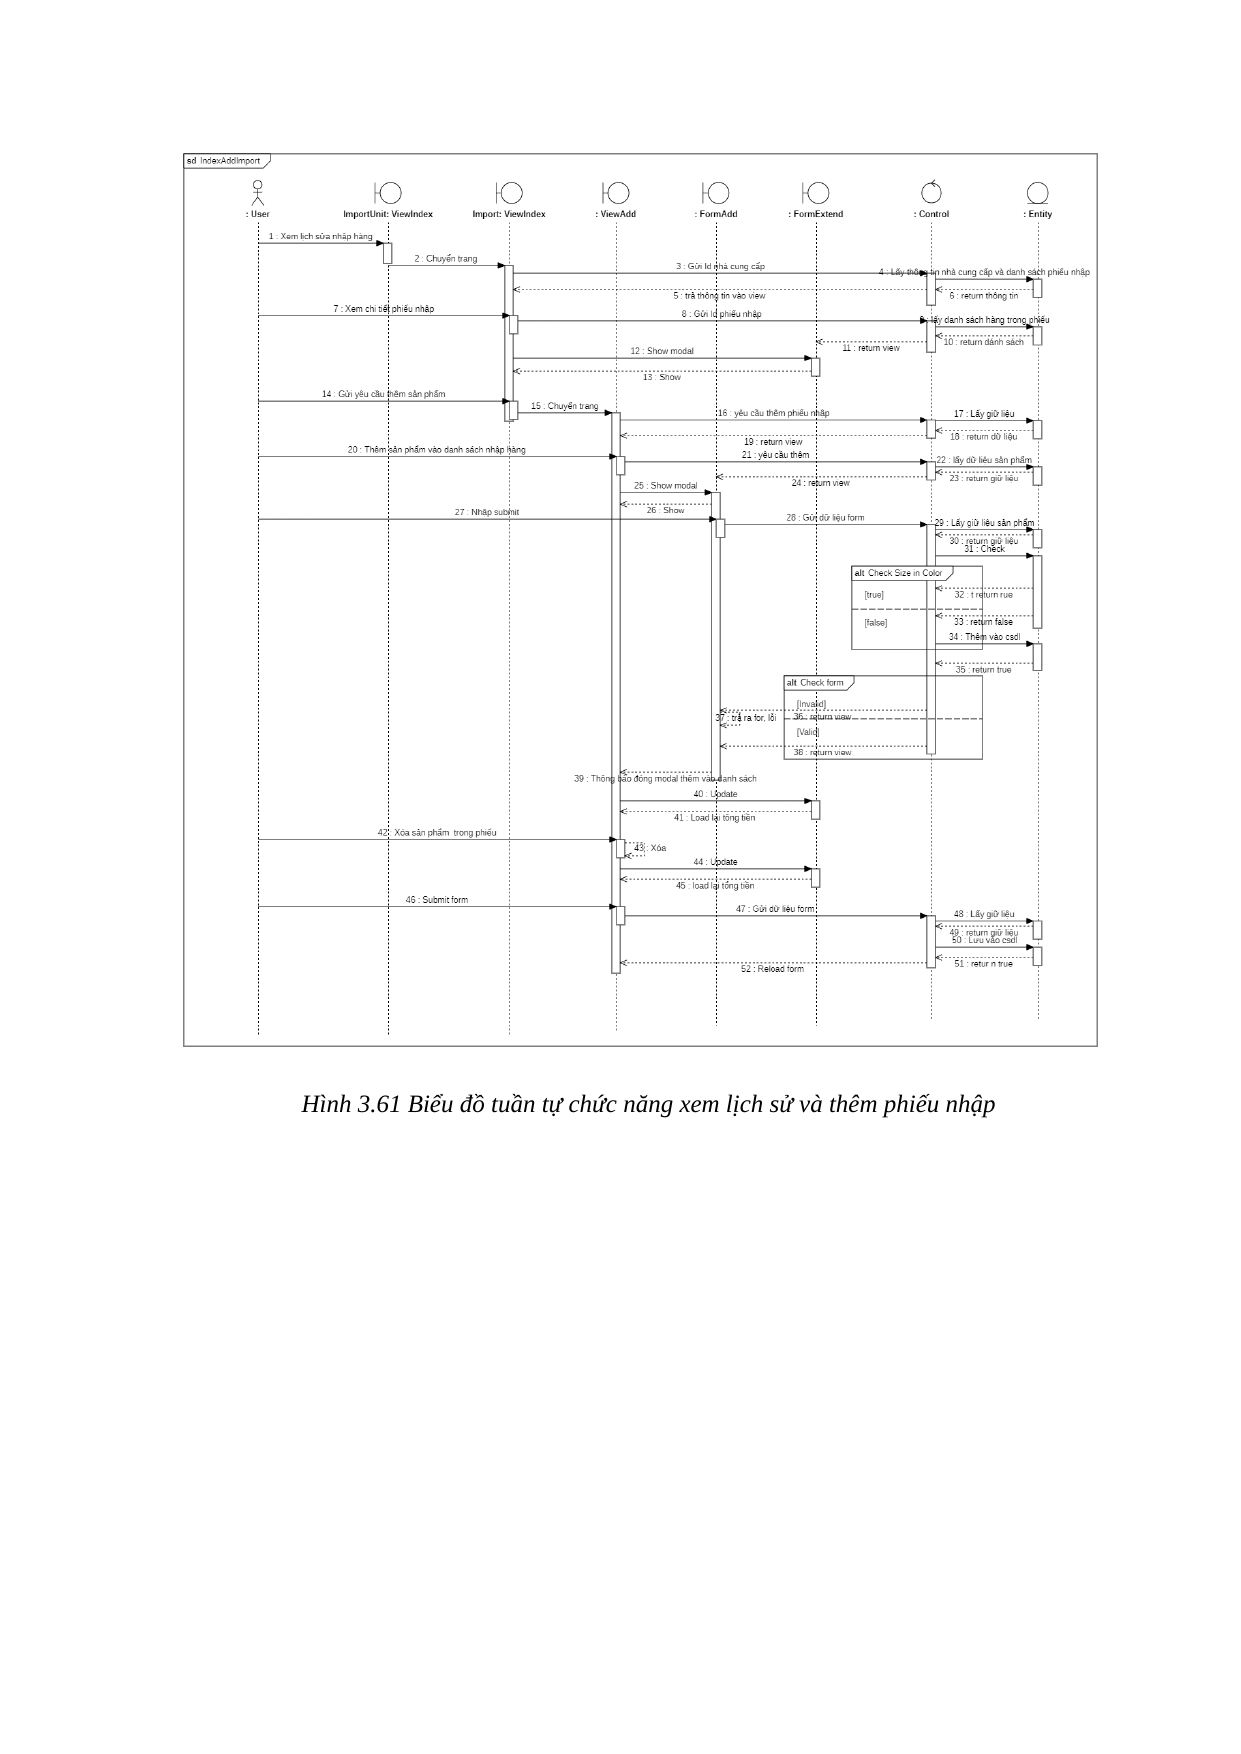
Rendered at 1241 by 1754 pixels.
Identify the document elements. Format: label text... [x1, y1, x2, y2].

picture [177, 147, 1123, 1072]
